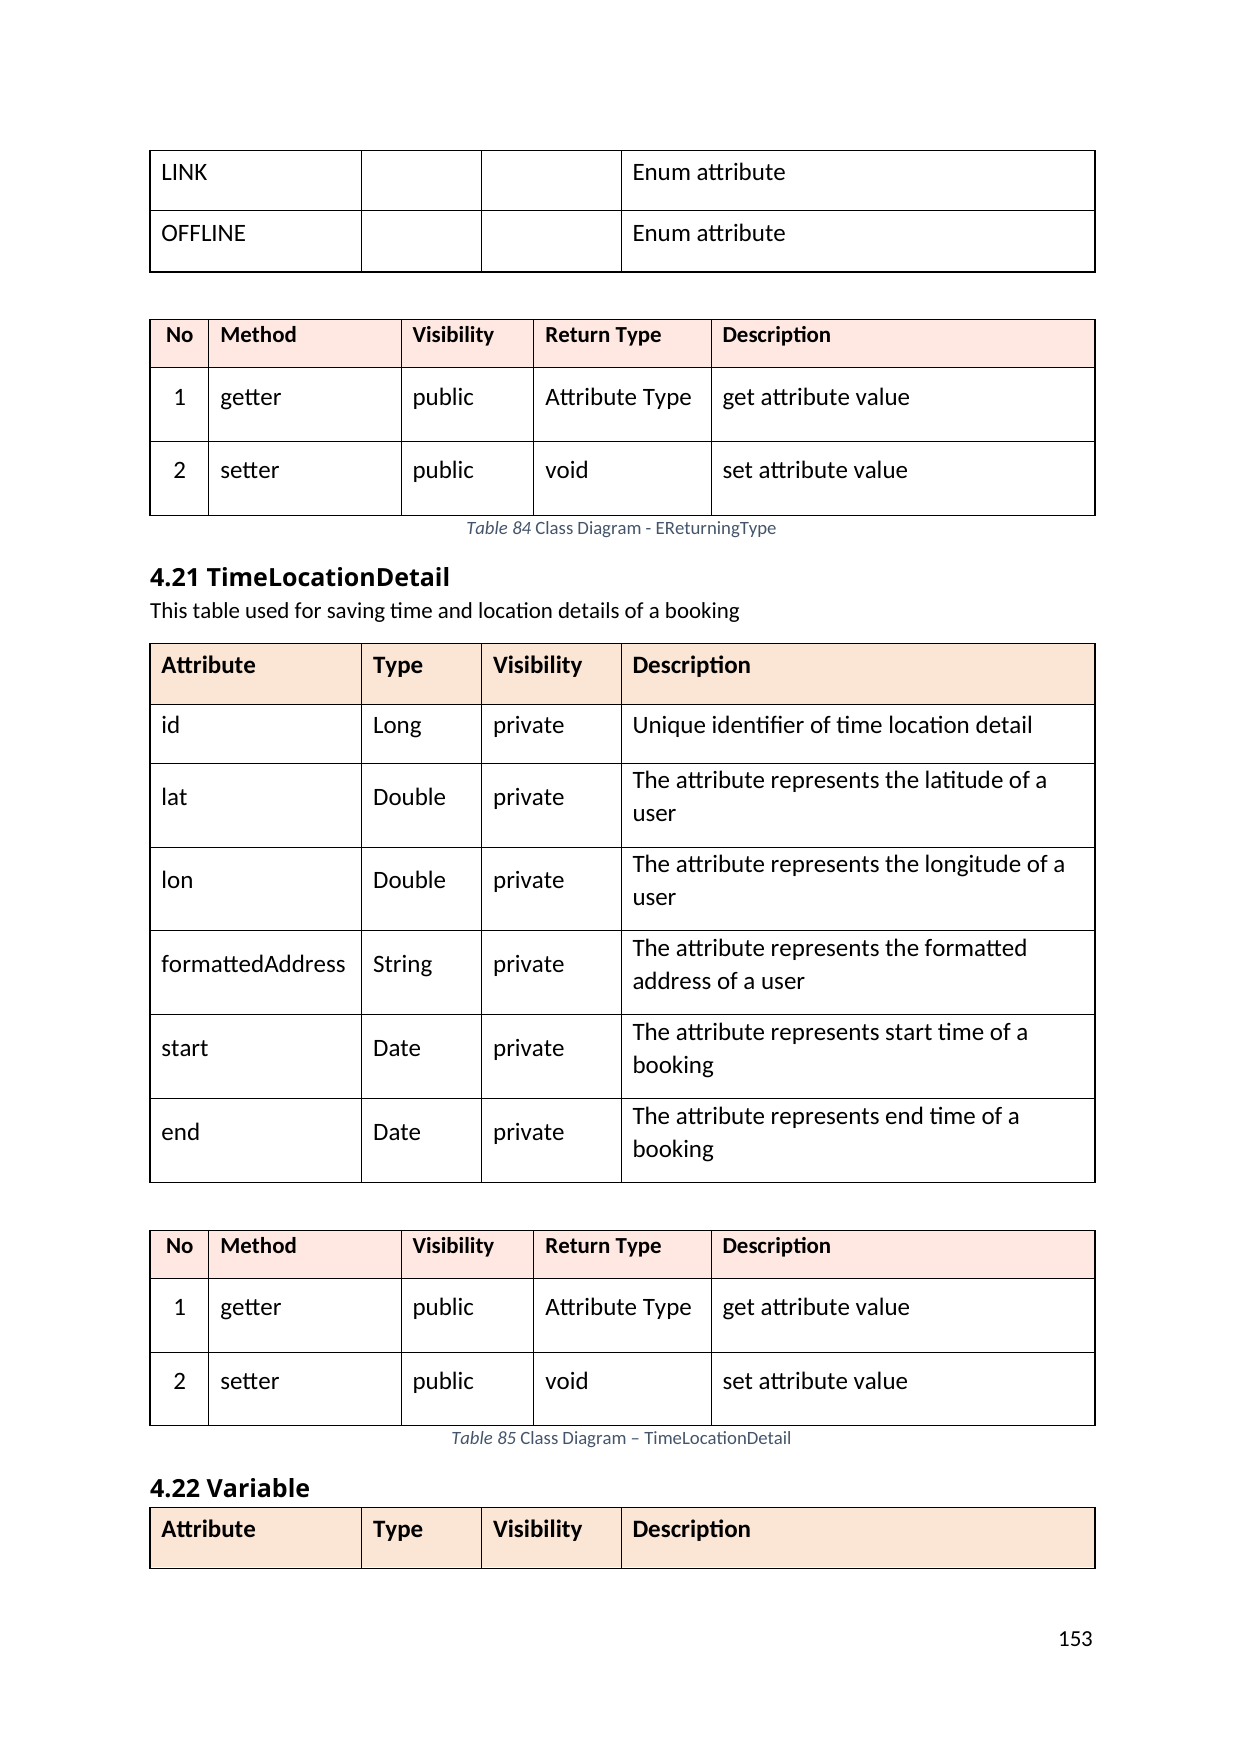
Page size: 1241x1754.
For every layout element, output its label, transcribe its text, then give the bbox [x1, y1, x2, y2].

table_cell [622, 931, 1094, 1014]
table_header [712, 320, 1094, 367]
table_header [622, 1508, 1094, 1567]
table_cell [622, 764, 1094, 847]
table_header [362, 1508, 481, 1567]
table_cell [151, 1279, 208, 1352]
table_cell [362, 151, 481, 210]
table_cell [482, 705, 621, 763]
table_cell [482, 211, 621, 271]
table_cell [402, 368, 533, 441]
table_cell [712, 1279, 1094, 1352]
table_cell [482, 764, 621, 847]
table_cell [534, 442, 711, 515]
text This table used for saving time and location details of a booking [150, 596, 1093, 624]
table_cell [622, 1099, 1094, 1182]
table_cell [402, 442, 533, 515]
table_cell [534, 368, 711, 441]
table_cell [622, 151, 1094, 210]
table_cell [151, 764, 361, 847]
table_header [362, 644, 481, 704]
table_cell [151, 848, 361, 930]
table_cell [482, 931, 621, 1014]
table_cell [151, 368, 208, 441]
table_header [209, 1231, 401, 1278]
text Table 85 Class Diagram – TimeLocationDetail [150, 1426, 1093, 1449]
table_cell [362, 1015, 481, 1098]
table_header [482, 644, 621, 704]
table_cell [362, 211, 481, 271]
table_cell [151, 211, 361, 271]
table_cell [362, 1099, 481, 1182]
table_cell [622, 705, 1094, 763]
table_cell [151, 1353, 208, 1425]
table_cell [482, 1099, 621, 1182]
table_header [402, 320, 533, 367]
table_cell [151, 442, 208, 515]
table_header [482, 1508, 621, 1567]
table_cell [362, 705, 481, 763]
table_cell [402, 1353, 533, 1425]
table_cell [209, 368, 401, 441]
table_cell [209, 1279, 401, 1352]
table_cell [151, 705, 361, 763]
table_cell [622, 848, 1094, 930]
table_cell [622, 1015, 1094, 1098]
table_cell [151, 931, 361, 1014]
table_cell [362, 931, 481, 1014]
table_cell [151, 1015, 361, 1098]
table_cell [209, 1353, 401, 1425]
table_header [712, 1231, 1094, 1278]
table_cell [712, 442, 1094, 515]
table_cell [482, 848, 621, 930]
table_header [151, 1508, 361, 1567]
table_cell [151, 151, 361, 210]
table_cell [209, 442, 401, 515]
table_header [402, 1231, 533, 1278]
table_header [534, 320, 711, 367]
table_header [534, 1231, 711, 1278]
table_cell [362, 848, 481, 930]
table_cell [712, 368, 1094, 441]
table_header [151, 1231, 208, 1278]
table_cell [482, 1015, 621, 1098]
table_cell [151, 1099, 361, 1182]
subtitle 4.22 Variable [150, 1470, 1093, 1504]
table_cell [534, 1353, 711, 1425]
subtitle 4.21 TimeLocationDetail [150, 559, 1093, 594]
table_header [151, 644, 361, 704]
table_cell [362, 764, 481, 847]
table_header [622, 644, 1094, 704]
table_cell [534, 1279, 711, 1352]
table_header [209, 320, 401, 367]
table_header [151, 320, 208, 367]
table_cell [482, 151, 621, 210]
text Table 84 Class Diagram - EReturningType [150, 516, 1093, 539]
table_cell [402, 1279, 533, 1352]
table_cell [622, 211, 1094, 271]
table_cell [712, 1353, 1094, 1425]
